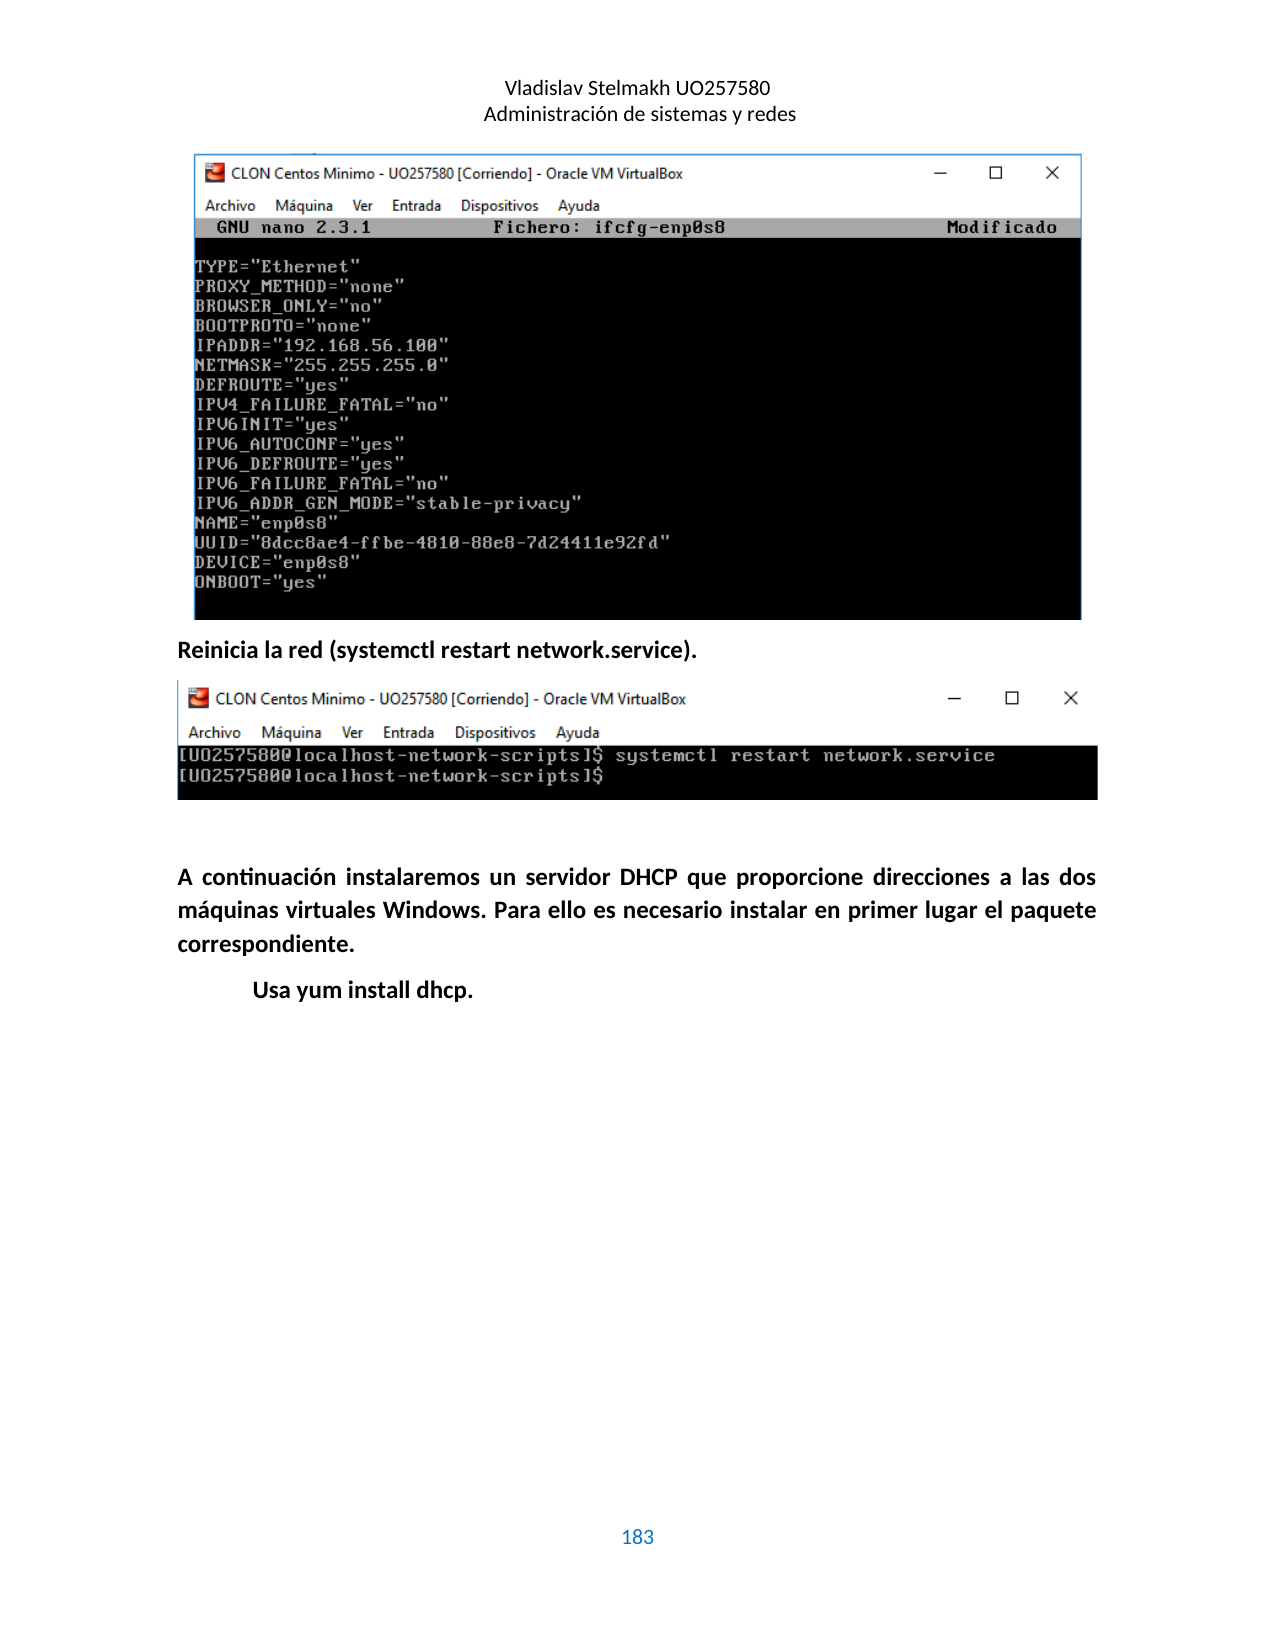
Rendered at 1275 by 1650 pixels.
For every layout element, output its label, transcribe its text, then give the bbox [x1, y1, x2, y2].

text A continuación instalaremos un servidor DHCP que proporcione direcciones a las dos máquinas virtuales Windows. Para ello es necesario instalar en primer lugar el paquete correspondiente. [177, 861, 1098, 958]
picture [177, 680, 1098, 800]
text Reinicia la red (systemctl restart network.service). [177, 634, 1098, 665]
text Usa yum install dhcp. [177, 974, 1098, 1004]
picture [193, 153, 1082, 620]
